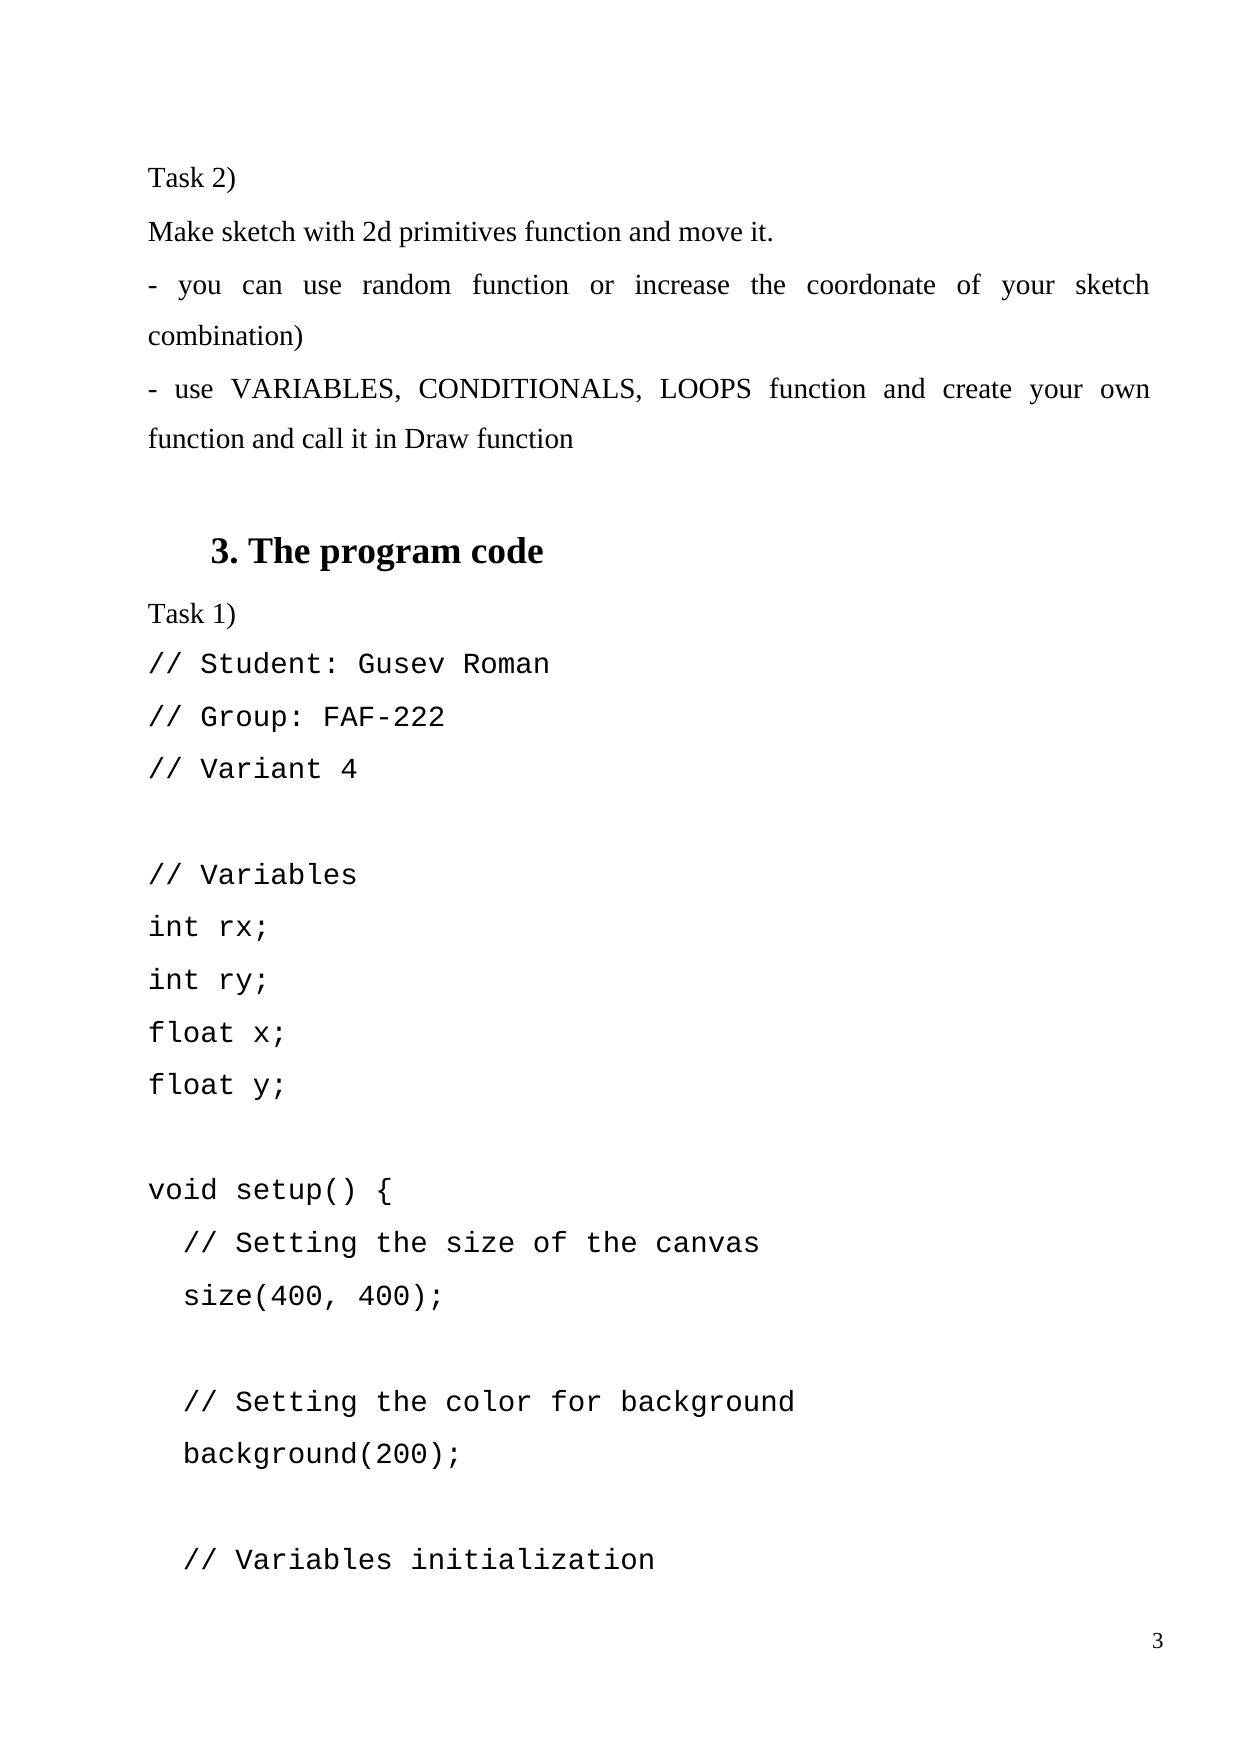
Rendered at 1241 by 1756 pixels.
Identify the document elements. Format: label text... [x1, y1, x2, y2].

text // Variables initialization [148, 1545, 1151, 1578]
text float x; [148, 1018, 1151, 1051]
text Make sketch with 2d primitives function and move it. [148, 214, 1151, 247]
text void setup() { [148, 1176, 1151, 1208]
text // Group: FAF-222 [148, 702, 1151, 735]
text Task 1) [148, 596, 1151, 629]
text - use VARIABLES, CONDITIONALS, LOOPS function and create your own function and call it in Draw function [148, 371, 1151, 455]
text float y; [148, 1070, 1151, 1103]
text int rx; [148, 912, 1151, 946]
text 3. The program code [148, 528, 1151, 571]
text // Setting the color for background [148, 1387, 1151, 1420]
text // Student: Gusev Roman [148, 649, 1151, 682]
text int ry; [148, 965, 1151, 998]
text size(400, 400); [148, 1281, 1151, 1314]
text // Setting the size of the canvas [148, 1228, 1151, 1261]
text background(200); [148, 1439, 1151, 1472]
text Task 2) [148, 160, 1151, 194]
text // Variables [148, 860, 1151, 893]
text - you can use random function or increase the coordonate of your sketch combination) [148, 267, 1151, 351]
text // Variant 4 [148, 755, 1151, 788]
